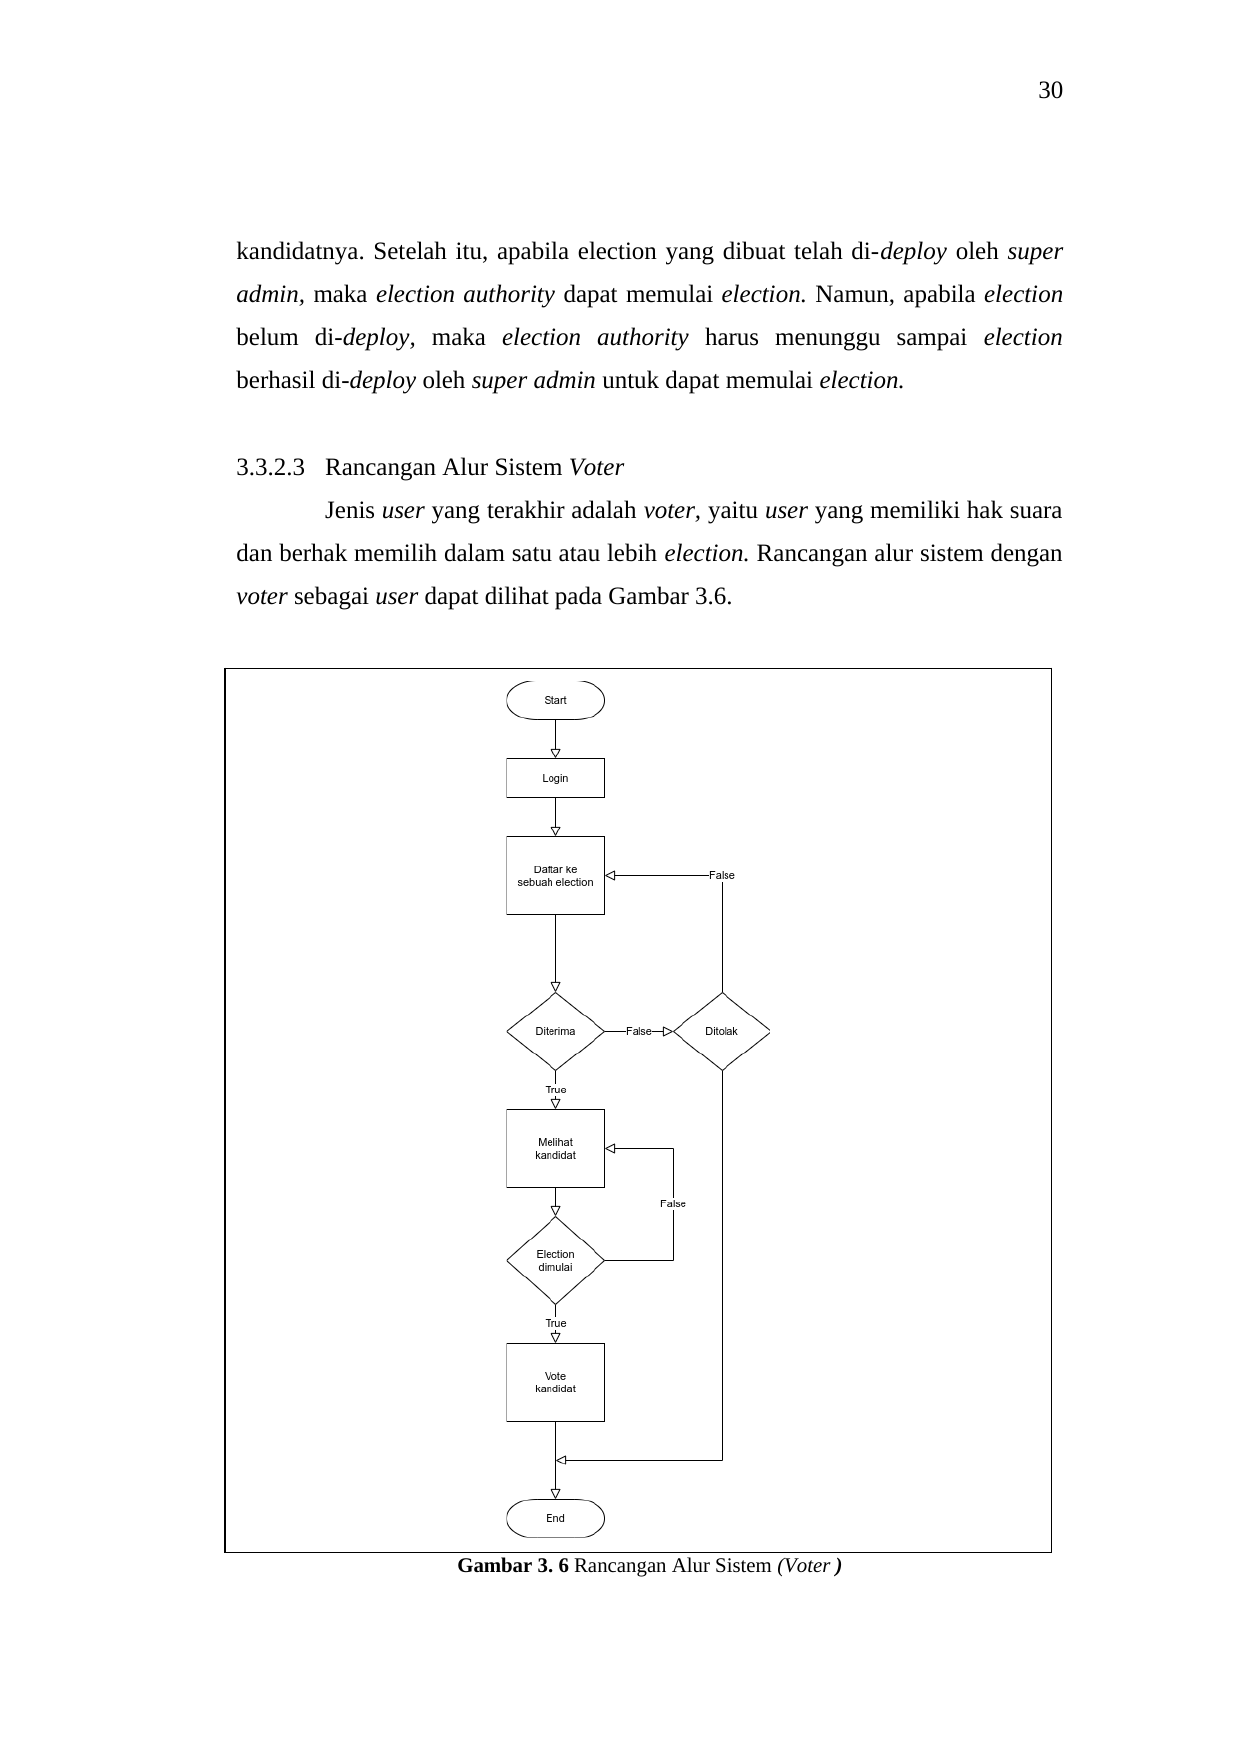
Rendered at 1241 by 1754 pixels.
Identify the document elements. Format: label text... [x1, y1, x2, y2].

list Rancangan Alur Sistem Voter [236, 452, 1063, 481]
text Jenis user yang terakhir adalah voter, yaitu user yang memiliki hak suara dan berhak memilih dalam satu atau lebih election. Rancangan alur sistem dengan voter sebagai user dapat dilihat pada Gambar 3.6. [236, 495, 1063, 610]
text Gambar 3. 6 Rancangan Alur Sistem (Voter ) [236, 1553, 1063, 1577]
picture [506, 681, 770, 1538]
table_header [226, 669, 1051, 1552]
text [236, 236, 1063, 394]
